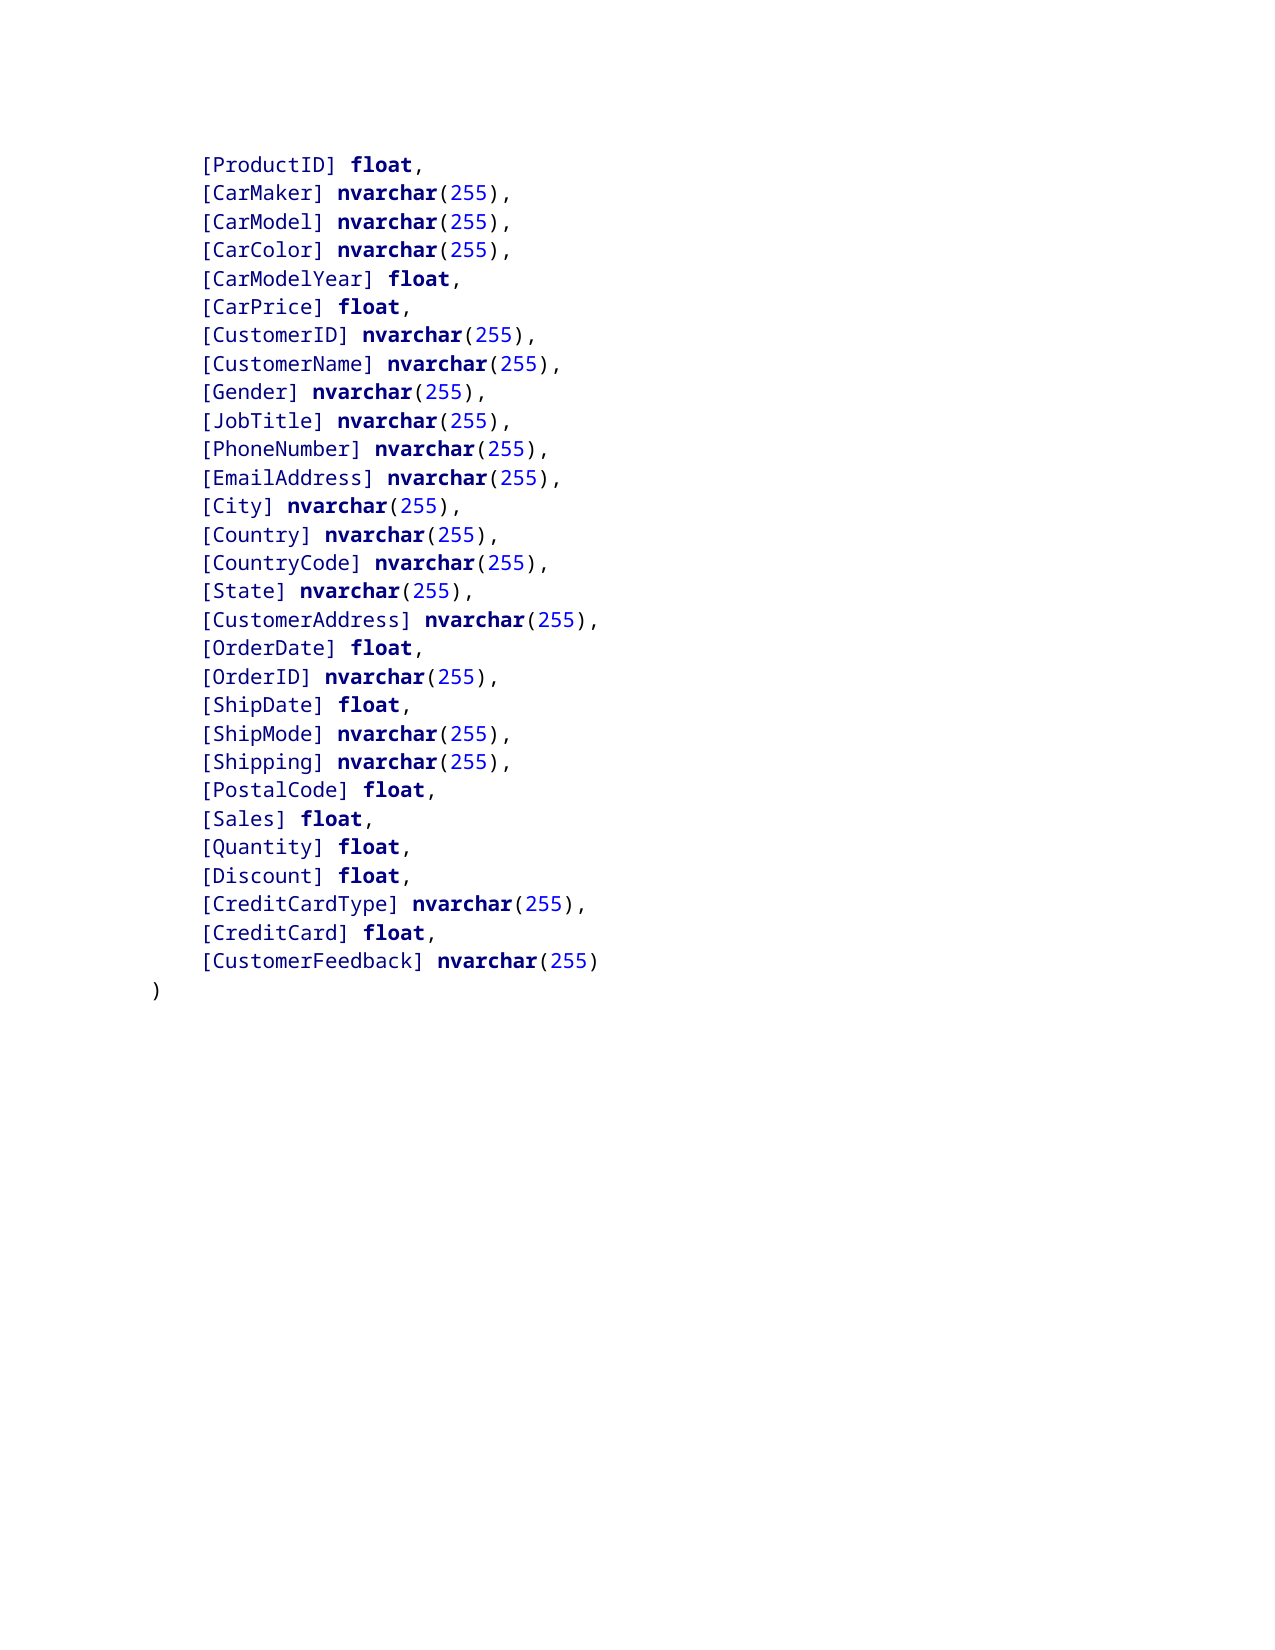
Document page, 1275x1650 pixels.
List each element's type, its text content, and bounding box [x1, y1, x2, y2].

text [JobTitle] nvarchar(255), [150, 406, 1125, 434]
text [CarMaker] nvarchar(255), [150, 178, 1125, 207]
text [Quantity] float, [150, 832, 1125, 861]
text [CreditCard] float, [150, 918, 1125, 946]
text [Sales] float, [150, 804, 1125, 832]
text [PostalCode] float, [150, 776, 1125, 804]
text [ProductID] float, [150, 150, 1125, 178]
text [CarColor] nvarchar(255), [150, 235, 1125, 264]
text [CustomerID] nvarchar(255), [150, 321, 1125, 349]
text [CreditCardType] nvarchar(255), [150, 889, 1125, 918]
text [CarPrice] float, [150, 292, 1125, 321]
text [CustomerName] nvarchar(255), [150, 349, 1125, 377]
text [CustomerAddress] nvarchar(255), [150, 605, 1125, 633]
text [CountryCode] nvarchar(255), [150, 548, 1125, 577]
text [CarModel] nvarchar(255), [150, 207, 1125, 235]
text [PhoneNumber] nvarchar(255), [150, 434, 1125, 463]
text [Discount] float, [150, 861, 1125, 889]
text [Country] nvarchar(255), [150, 520, 1125, 548]
text [CustomerFeedback] nvarchar(255) [150, 946, 1125, 975]
text [OrderDate] float, [150, 633, 1125, 662]
text [OrderID] nvarchar(255), [150, 662, 1125, 690]
text [State] nvarchar(255), [150, 577, 1125, 605]
text [Shipping] nvarchar(255), [150, 747, 1125, 776]
text [Gender] nvarchar(255), [150, 377, 1125, 406]
text ) [150, 975, 1125, 1003]
text [City] nvarchar(255), [150, 491, 1125, 520]
text [ShipDate] float, [150, 690, 1125, 719]
text [CarModelYear] float, [150, 264, 1125, 292]
text [EmailAddress] nvarchar(255), [150, 463, 1125, 491]
text [ShipMode] nvarchar(255), [150, 719, 1125, 747]
